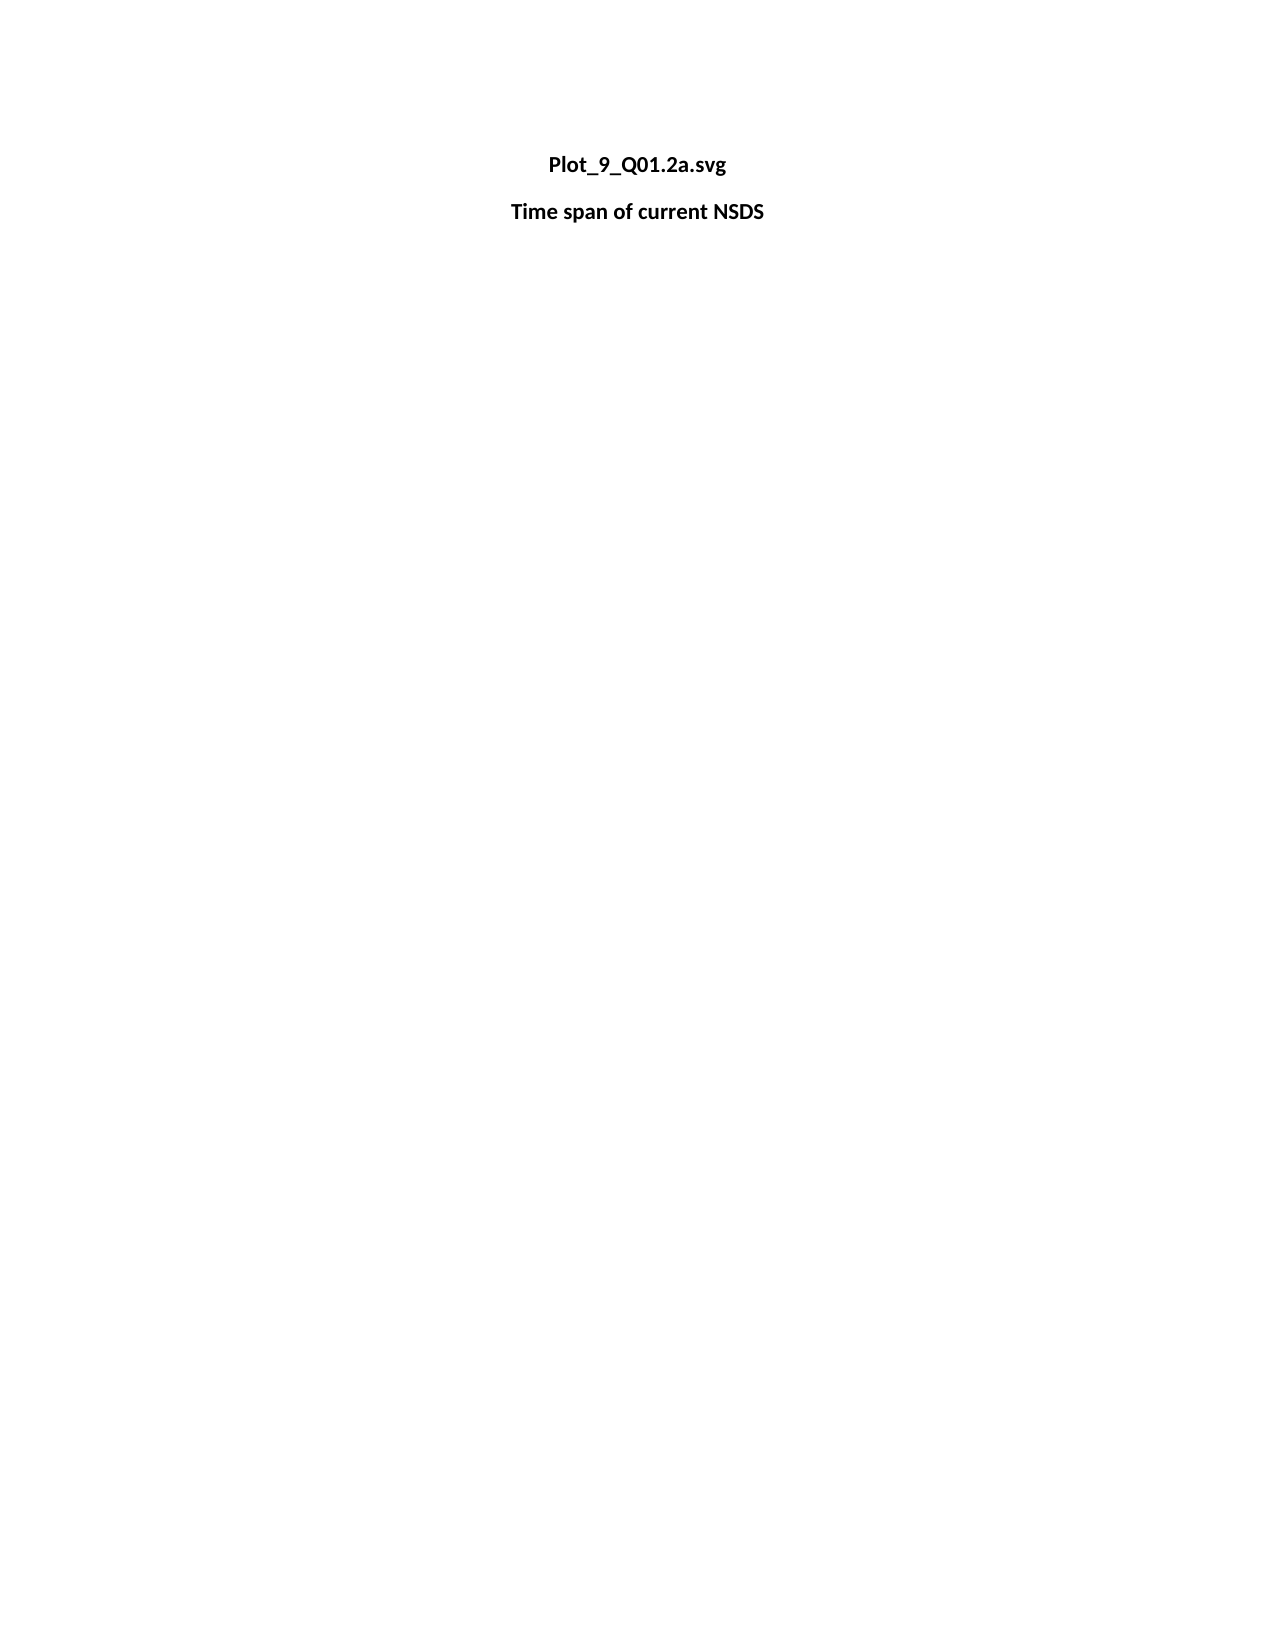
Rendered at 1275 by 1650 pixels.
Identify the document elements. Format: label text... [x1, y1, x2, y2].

text Time span of current NSDS [150, 197, 1125, 225]
text Plot_9_Q01.2a.svg [150, 150, 1125, 178]
